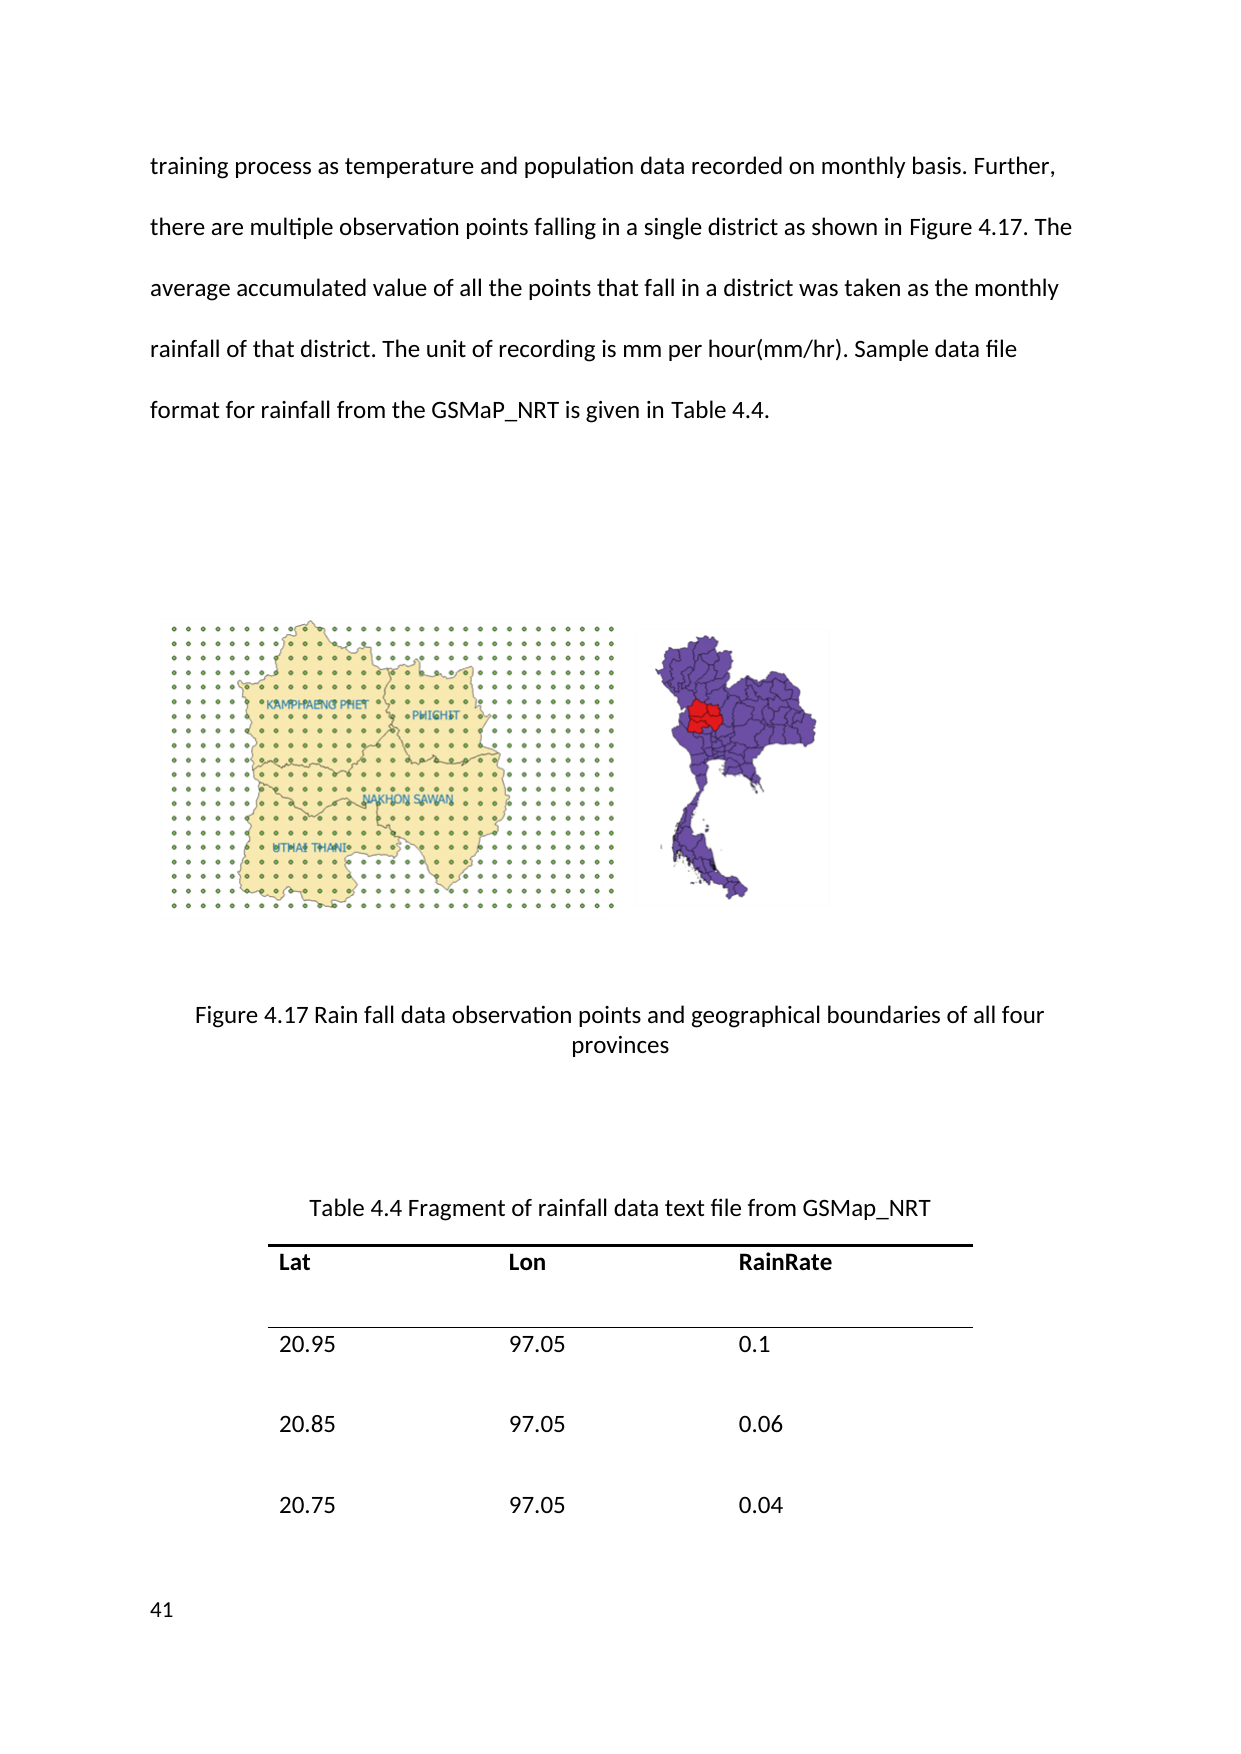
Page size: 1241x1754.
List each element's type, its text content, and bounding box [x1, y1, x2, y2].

table_cell 97.05 [498, 1489, 727, 1570]
table_cell 0.06 [728, 1409, 973, 1489]
table_cell 0.04 [728, 1489, 973, 1570]
table_cell 20.95 [268, 1328, 497, 1409]
table_cell 0.1 [728, 1328, 973, 1409]
table_cell 97.05 [498, 1328, 727, 1409]
table_header RainRate [728, 1247, 973, 1327]
picture [159, 616, 616, 921]
table_cell 97.05 [498, 1409, 727, 1489]
table_cell 20.75 [268, 1489, 497, 1570]
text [150, 150, 1090, 425]
table_cell 20.85 [268, 1409, 497, 1489]
table_header Lon [498, 1247, 727, 1327]
picture [633, 627, 832, 908]
table_header Lat [268, 1247, 497, 1327]
